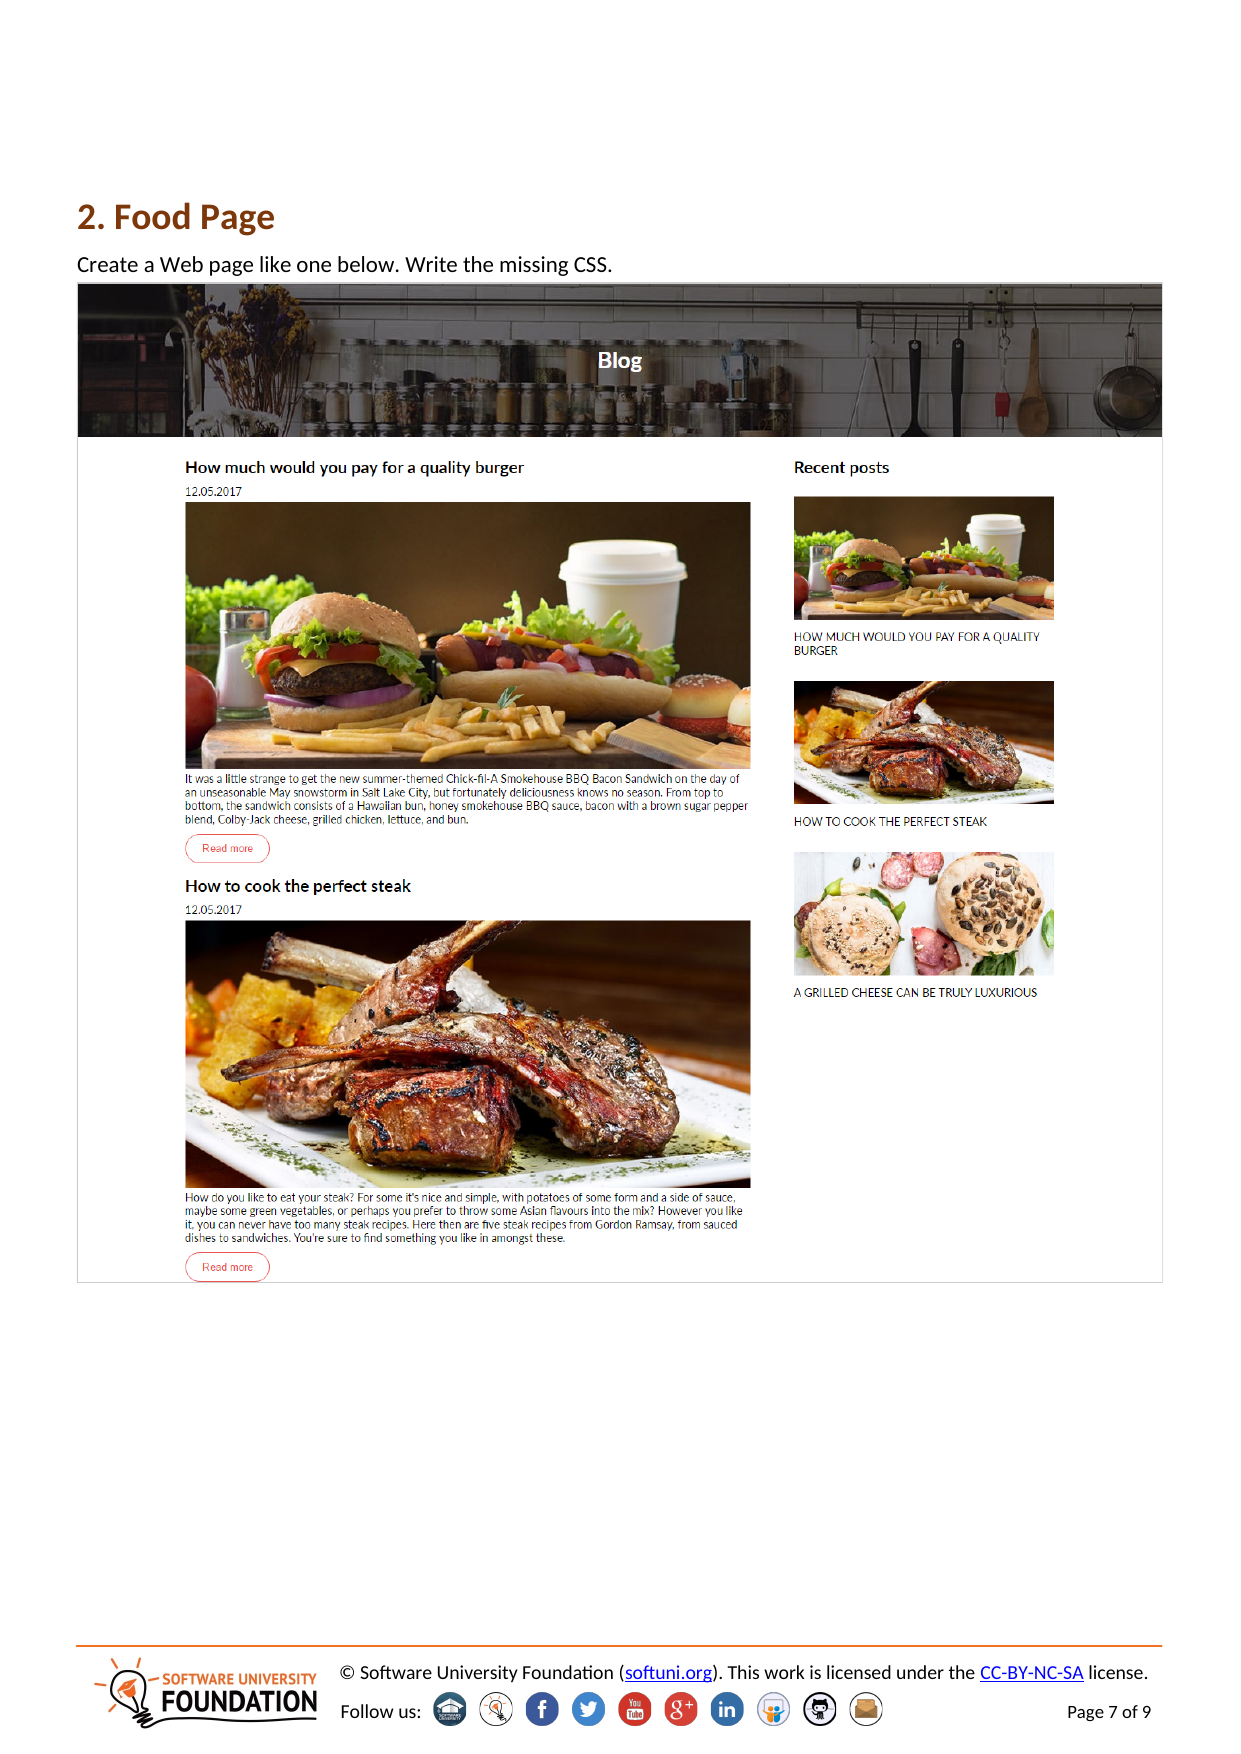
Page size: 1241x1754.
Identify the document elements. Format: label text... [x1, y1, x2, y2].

picture [479, 1692, 513, 1726]
picture [757, 1692, 790, 1726]
picture [849, 1692, 883, 1726]
picture [618, 1692, 652, 1726]
picture [803, 1692, 837, 1726]
picture [710, 1692, 744, 1726]
picture [572, 1692, 605, 1726]
text Create a Web page like one below. Write the missing CSS. [77, 250, 1163, 278]
picture [76, 282, 1163, 1283]
picture [525, 1692, 559, 1726]
picture [433, 1692, 467, 1726]
list Food Page [77, 193, 1163, 239]
picture [93, 1656, 317, 1729]
picture [664, 1692, 698, 1726]
